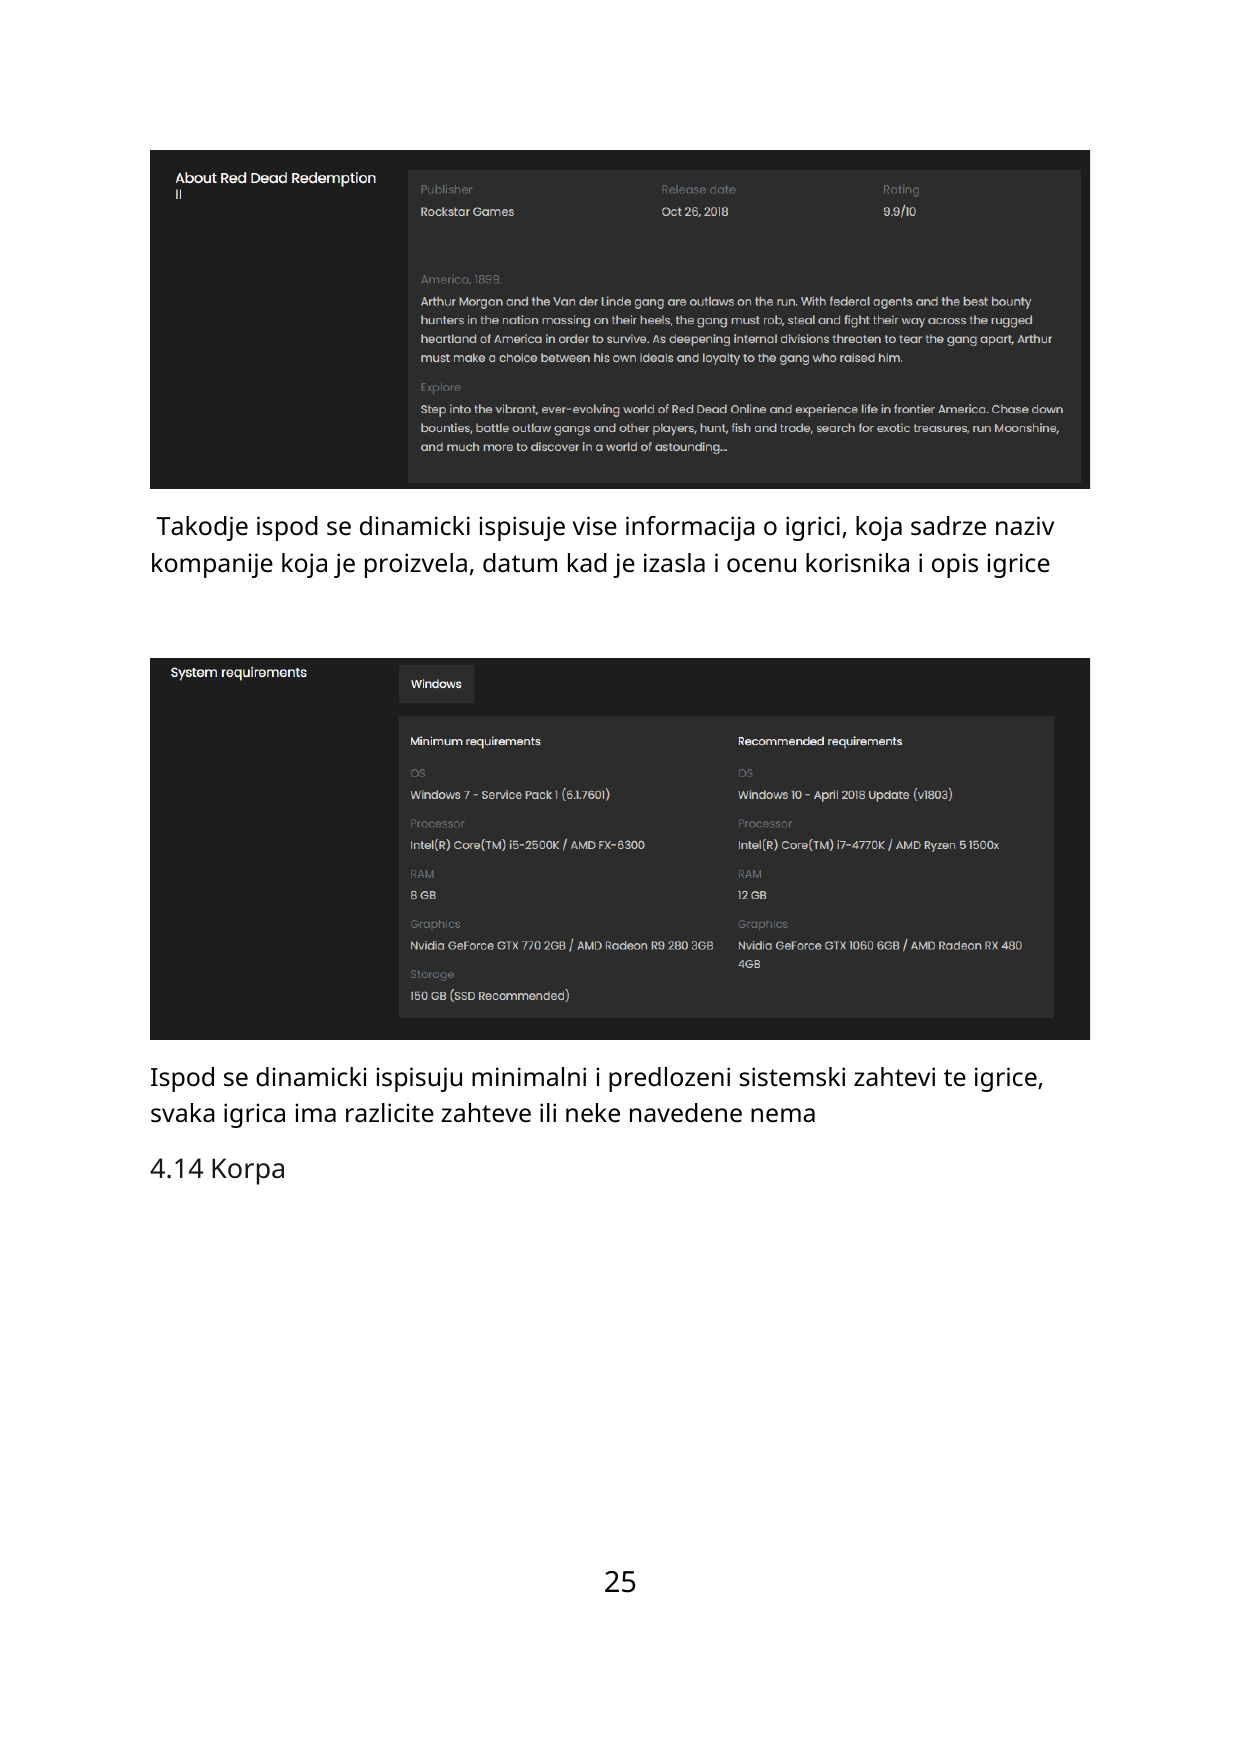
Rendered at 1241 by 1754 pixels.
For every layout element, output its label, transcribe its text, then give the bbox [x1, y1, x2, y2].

subtitle Korpa [150, 1149, 1090, 1186]
picture [150, 150, 1091, 489]
picture [150, 658, 1091, 1040]
text Ispod se dinamicki ispisuju minimalni i predlozeni sistemski zahtevi te igrice, svaka igrica ima razlicite zahteve ili neke navedene nema [150, 1059, 1090, 1130]
text Takodje ispod se dinamicki ispisuje vise informacija o igrici, koja sadrze naziv kompanije koja je proizvela, datum kad je izasla i ocenu korisnika i opis igrice [150, 509, 1090, 579]
